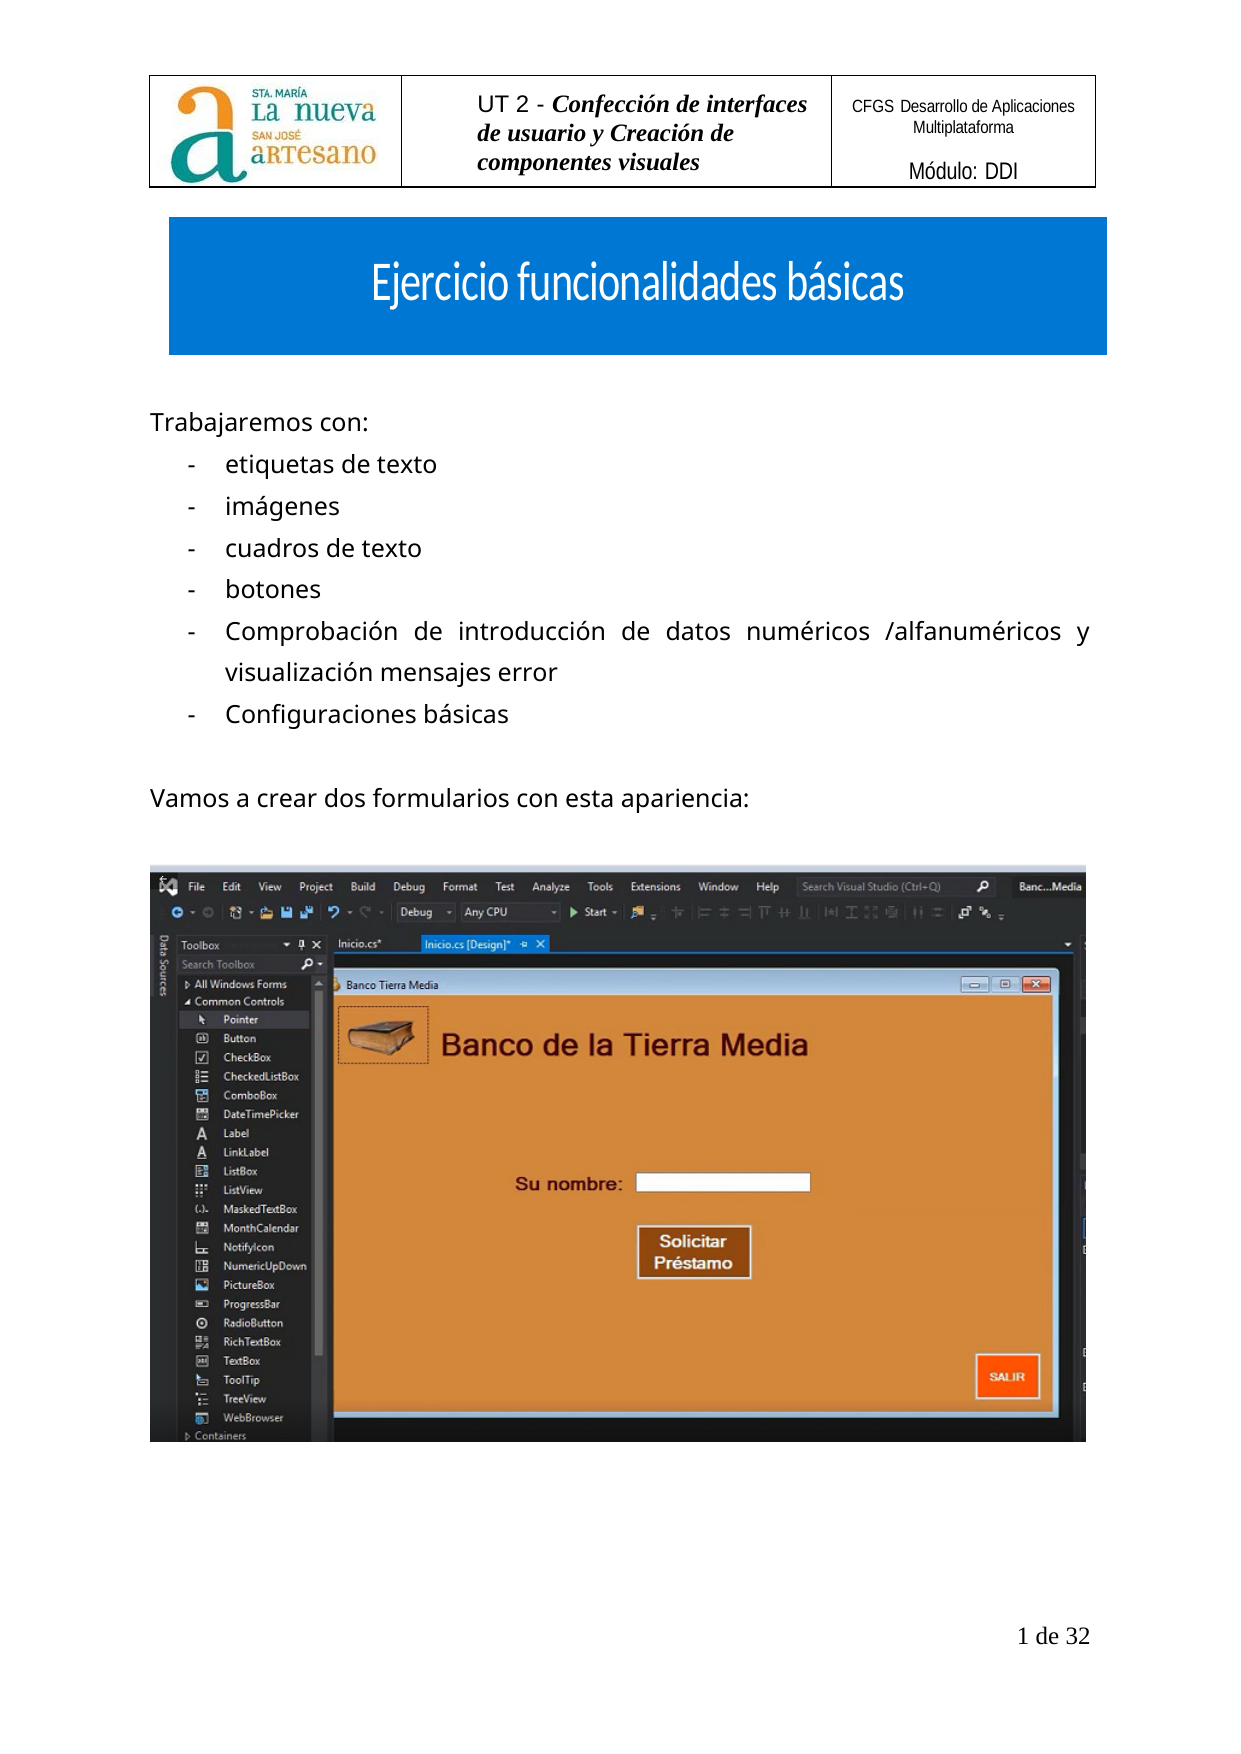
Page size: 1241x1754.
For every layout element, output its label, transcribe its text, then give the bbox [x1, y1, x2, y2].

text Vamos a crear dos formularios con esta apariencia: [150, 780, 1090, 814]
list Comprobación de introducción de datos numéricos /alfanuméricos y visualización mensajes error [187, 614, 1090, 689]
list cuadros de texto [187, 530, 1090, 564]
text Trabajaremos con: [150, 404, 1090, 439]
list Configuraciones básicas [187, 697, 1090, 731]
list botones [187, 572, 1090, 606]
picture [156, 76, 379, 186]
list etiquetas de texto [187, 446, 1090, 481]
picture [150, 864, 1086, 1442]
list imágenes [187, 488, 1090, 522]
